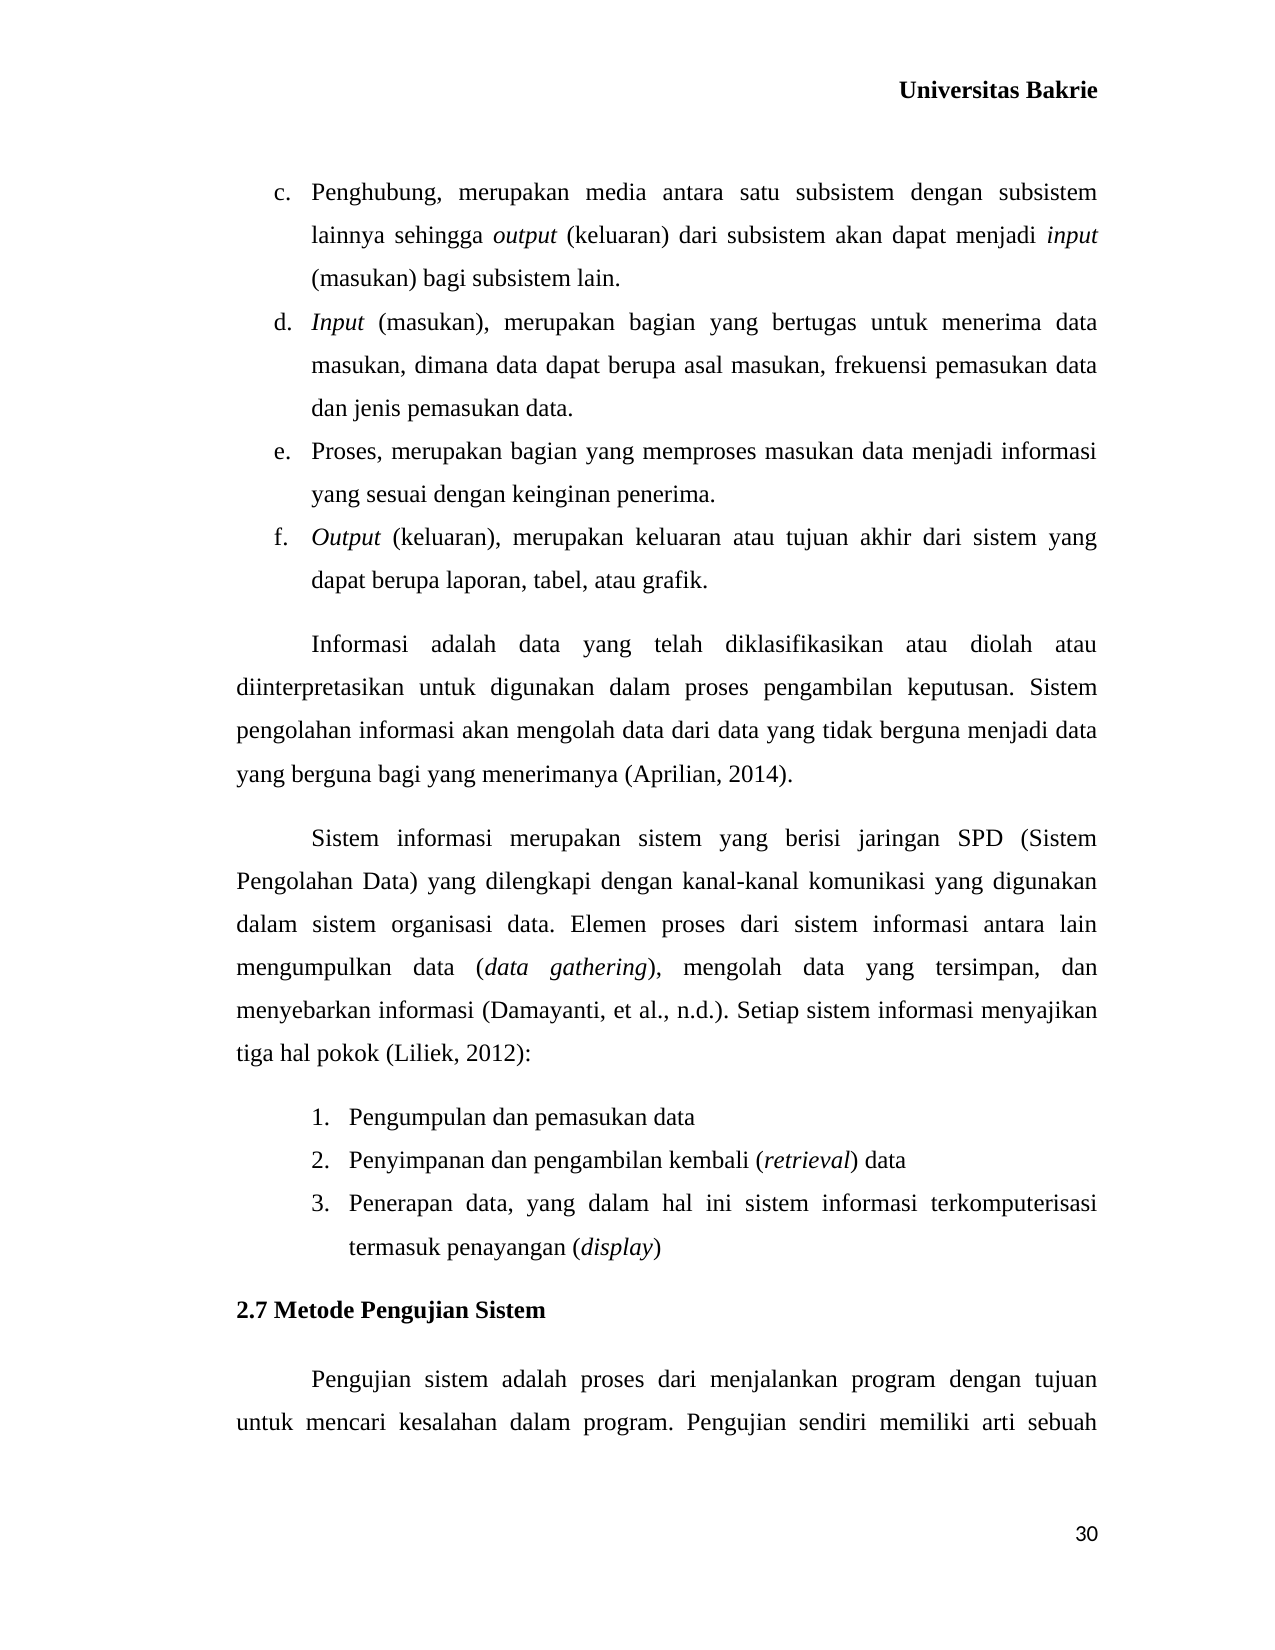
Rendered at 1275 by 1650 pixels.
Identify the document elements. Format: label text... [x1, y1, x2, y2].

list Output (keluaran), merupakan keluaran atau tujuan akhir dari sistem yang dapat berupa laporan, tabel, atau grafik. [274, 522, 1098, 594]
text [236, 1364, 1098, 1436]
text Sistem informasi merupakan sistem yang berisi jaringan SPD (Sistem Pengolahan Data) yang dilengkapi dengan kanal-kanal komunikasi yang digunakan dalam sistem organisasi data. Elemen proses dari sistem informasi antara lain mengumpulkan data (data gathering), mengolah data yang tersimpan, dan menyebarkan informasi . Setiap sistem informasi menyajikan tiga hal pokok: [236, 823, 1098, 1067]
list Proses, merupakan bagian yang memproses masukan data menjadi informasi yang sesuai dengan keinginan penerima. [274, 436, 1098, 508]
list Penyimpanan dan pengambilan kembali (retrieval) data [311, 1145, 1098, 1174]
list Penerapan data, yang dalam hal ini sistem informasi terkomputerisasi termasuk penayangan (display) [311, 1188, 1098, 1260]
list Input (masukan), merupakan bagian yang bertugas untuk menerima data masukan, dimana data dapat berupa asal masukan, frekuensi pemasukan data dan jenis pemasukan data. [274, 307, 1098, 422]
text Informasi adalah data yang telah diklasifikasikan atau diolah atau diinterpretasikan untuk digunakan dalam proses pengambilan keputusan. Sistem pengolahan informasi akan mengolah data dari data yang tidak berguna menjadi data yang berguna bagi yang menerimanya. [236, 629, 1098, 787]
list Pengumpulan dan pemasukan data [311, 1102, 1098, 1131]
subtitle 2.7 Metode Pengujian Sistem [236, 1296, 1098, 1324]
list Penghubung, merupakan media antara satu subsistem dengan subsistem lainnya sehingga output (keluaran) dari subsistem akan dapat menjadi input (masukan) bagi subsistem lain. [274, 177, 1098, 292]
